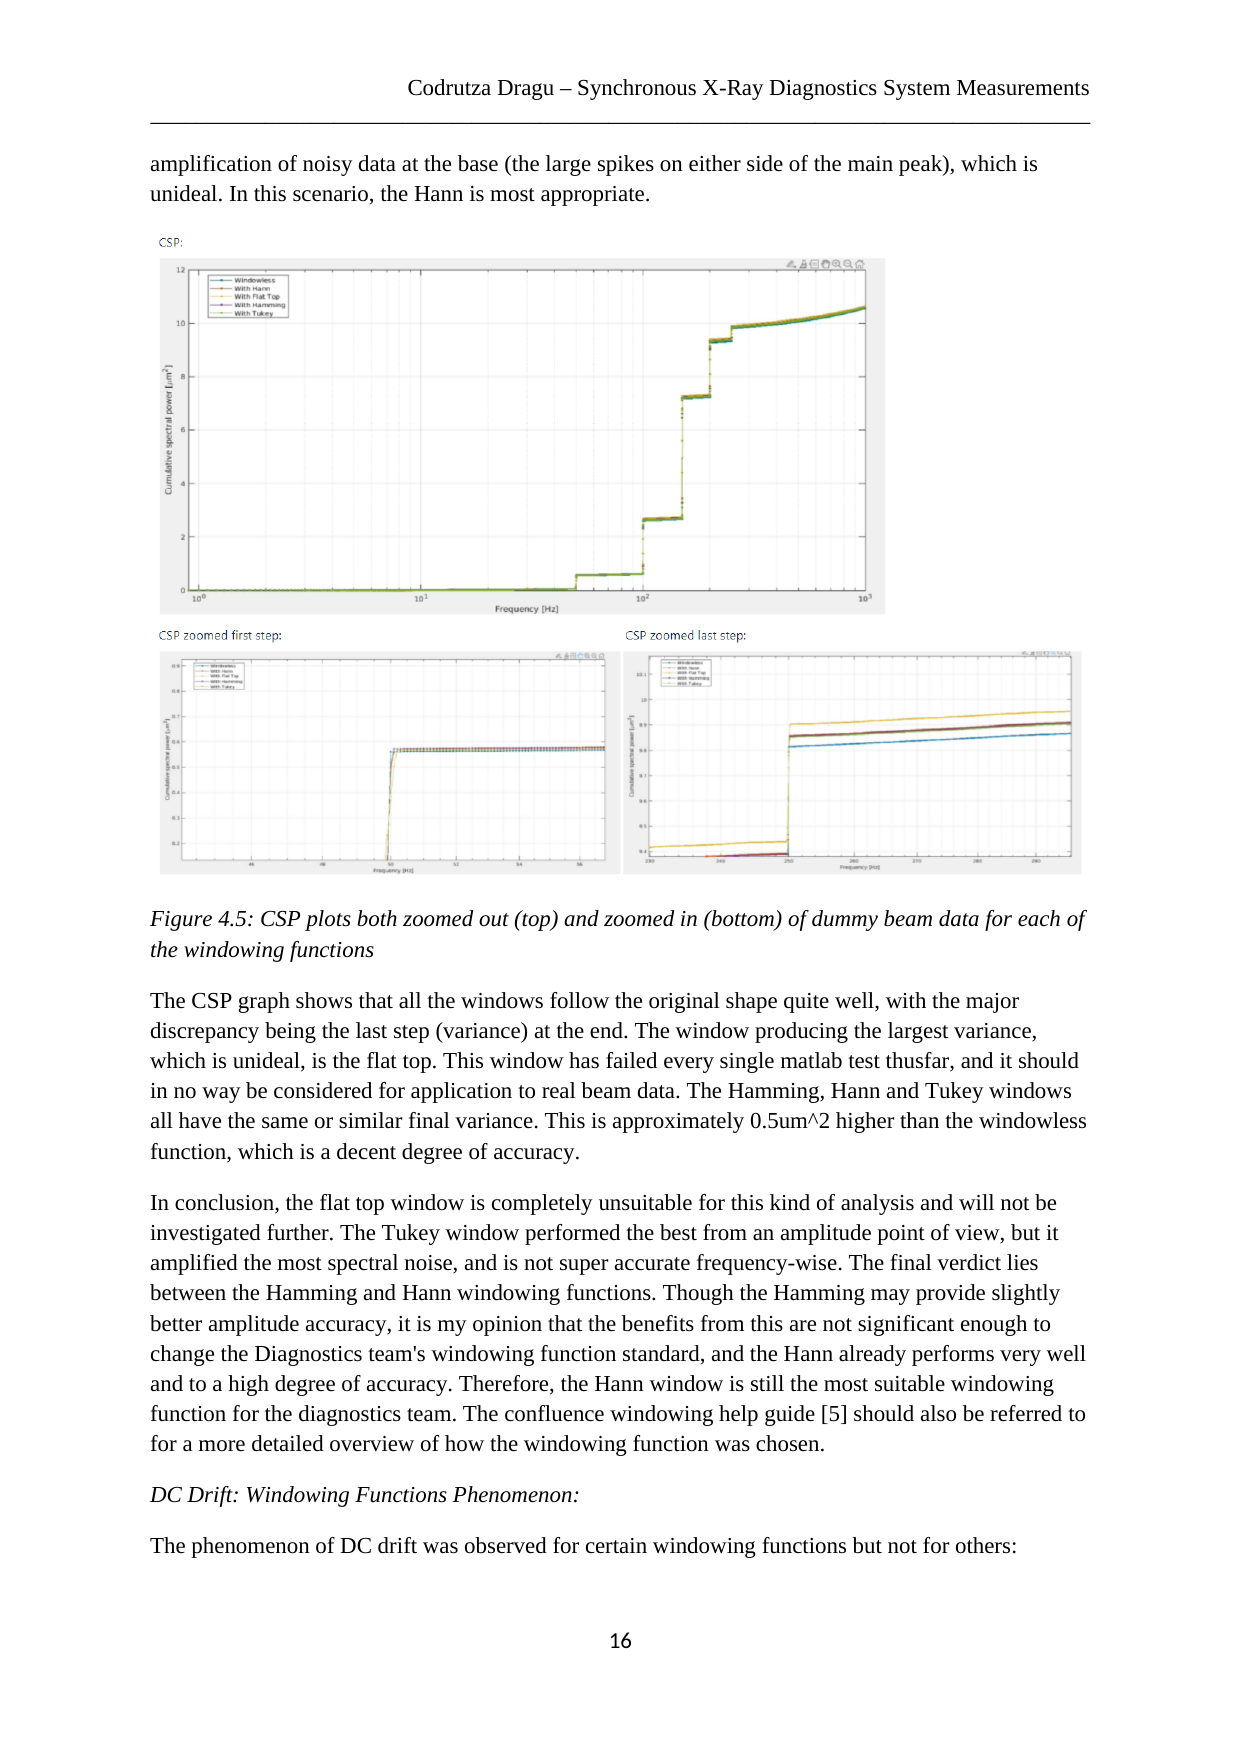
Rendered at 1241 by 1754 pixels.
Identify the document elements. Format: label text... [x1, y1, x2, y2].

text In conclusion, the flat top window is completely unsuitable for this kind of analysis and will not be investigated further. The Tukey window performed the best from an amplitude point of view, but it amplified the most spectral noise, and is not super accurate frequency-wise. The final verdict lies between the Hamming and Hann windowing functions. Though the Hamming may provide slightly better amplitude accuracy, it is my opinion that the benefits from this are not significant enough to change the Diagnostics team's windowing function standard, and the Hann already performs very well and to a high degree of accuracy. Therefore, the Hann window is still the most suitable windowing function for the diagnostics team. The confluence windowing help guide [5] should also be referred to for a more detailed overview of how the windowing function was chosen. [150, 1189, 1090, 1457]
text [150, 150, 1090, 207]
text The phenomenon of DC drift was observed for certain windowing functions but not for others: [150, 1533, 1090, 1559]
picture [150, 231, 1091, 881]
text DC Drift: Windowing Functions Phenomenon: [150, 1482, 1090, 1508]
text The CSP graph shows that all the windows follow the original shape quite well, with the major discrepancy being the last step (variance) at the end. The window producing the largest variance, which is unideal, is the flat top. This window has failed every single matlab test thusfar, and it should in no way be considered for application to real beam data. The Hamming, Hann and Tukey windows all have the same or similar final variance. This is approximately 0.5um^2 higher than the windowless function, which is a decent degree of accuracy. [150, 987, 1090, 1164]
text Figure 4.5: CSP plots both zoomed out (top) and zoomed in (bottom) of dummy beam data for each of the windowing functions [150, 906, 1090, 962]
